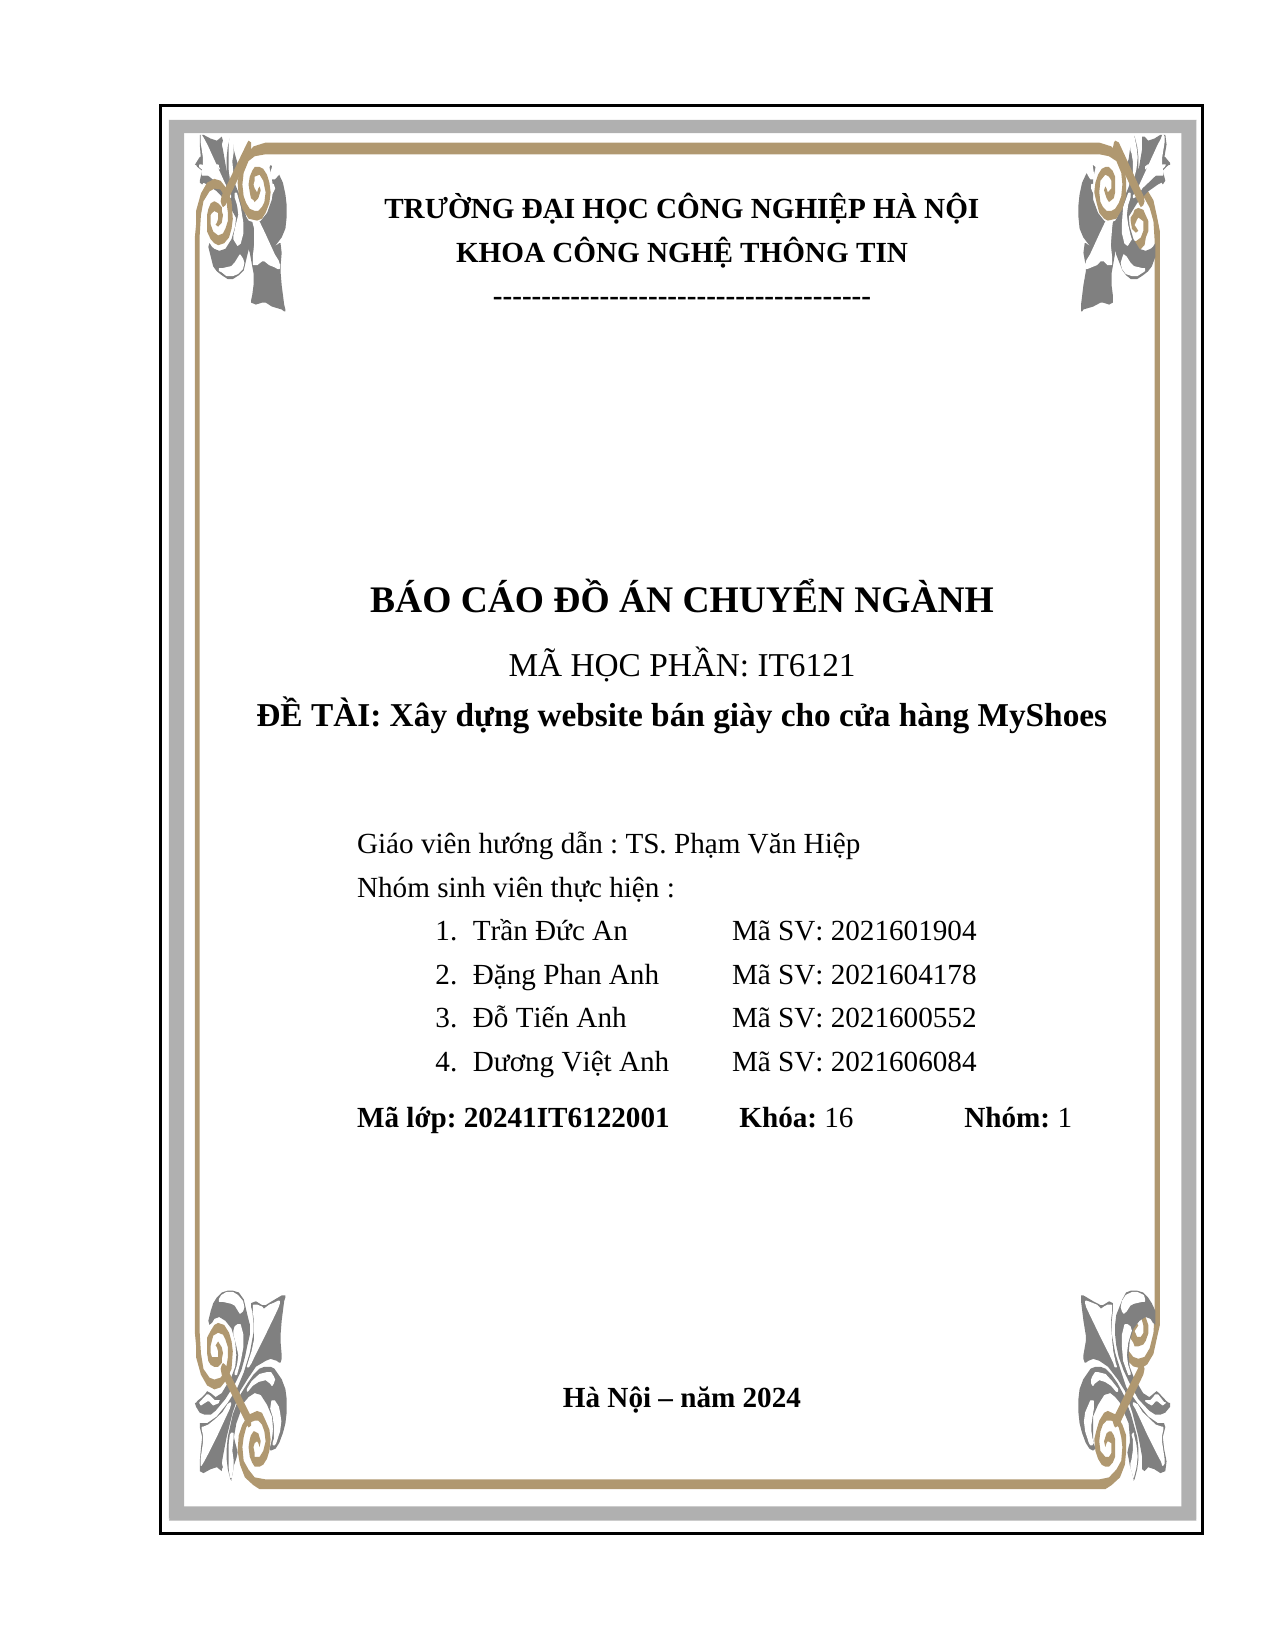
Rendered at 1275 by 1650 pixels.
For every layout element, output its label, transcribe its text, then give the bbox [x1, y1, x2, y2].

list Đỗ Tiến Anh Mã SV: 2021600552 [435, 1000, 1157, 1034]
text MÃ HỌC PHẦN: IT6121 [207, 646, 1157, 684]
list Trần Đức An Mã SV: 2021601904 [435, 913, 1157, 947]
text BÁO CÁO ĐỒ ÁN CHUYỂN NGÀNH [207, 577, 1157, 620]
text Mã lớp: 20241IT6122001 Khóa: 16 Nhóm: 1 [282, 1100, 1157, 1133]
text --------------------------------------- [207, 278, 1157, 312]
text Hà Nội – năm 2024 [207, 1380, 1157, 1414]
text Giáo viên hướng dẫn : TS. Phạm Văn Hiệp [207, 826, 1157, 860]
text TRƯỜNG ĐẠI HỌC CÔNG NGHIỆP HÀ NỘI [207, 191, 1157, 225]
text Nhóm sinh viên thực hiện : [207, 870, 1157, 903]
list Đặng Phan Anh Mã SV: 2021604178 [435, 957, 1157, 990]
text ĐỀ TÀI: Xây dựng website bán giày cho cửa hàng MyShoes [207, 695, 1157, 734]
title KHOA CÔNG NGHỆ THÔNG TIN [207, 235, 1157, 268]
list Dương Việt Anh Mã SV: 2021606084 [435, 1044, 1157, 1077]
